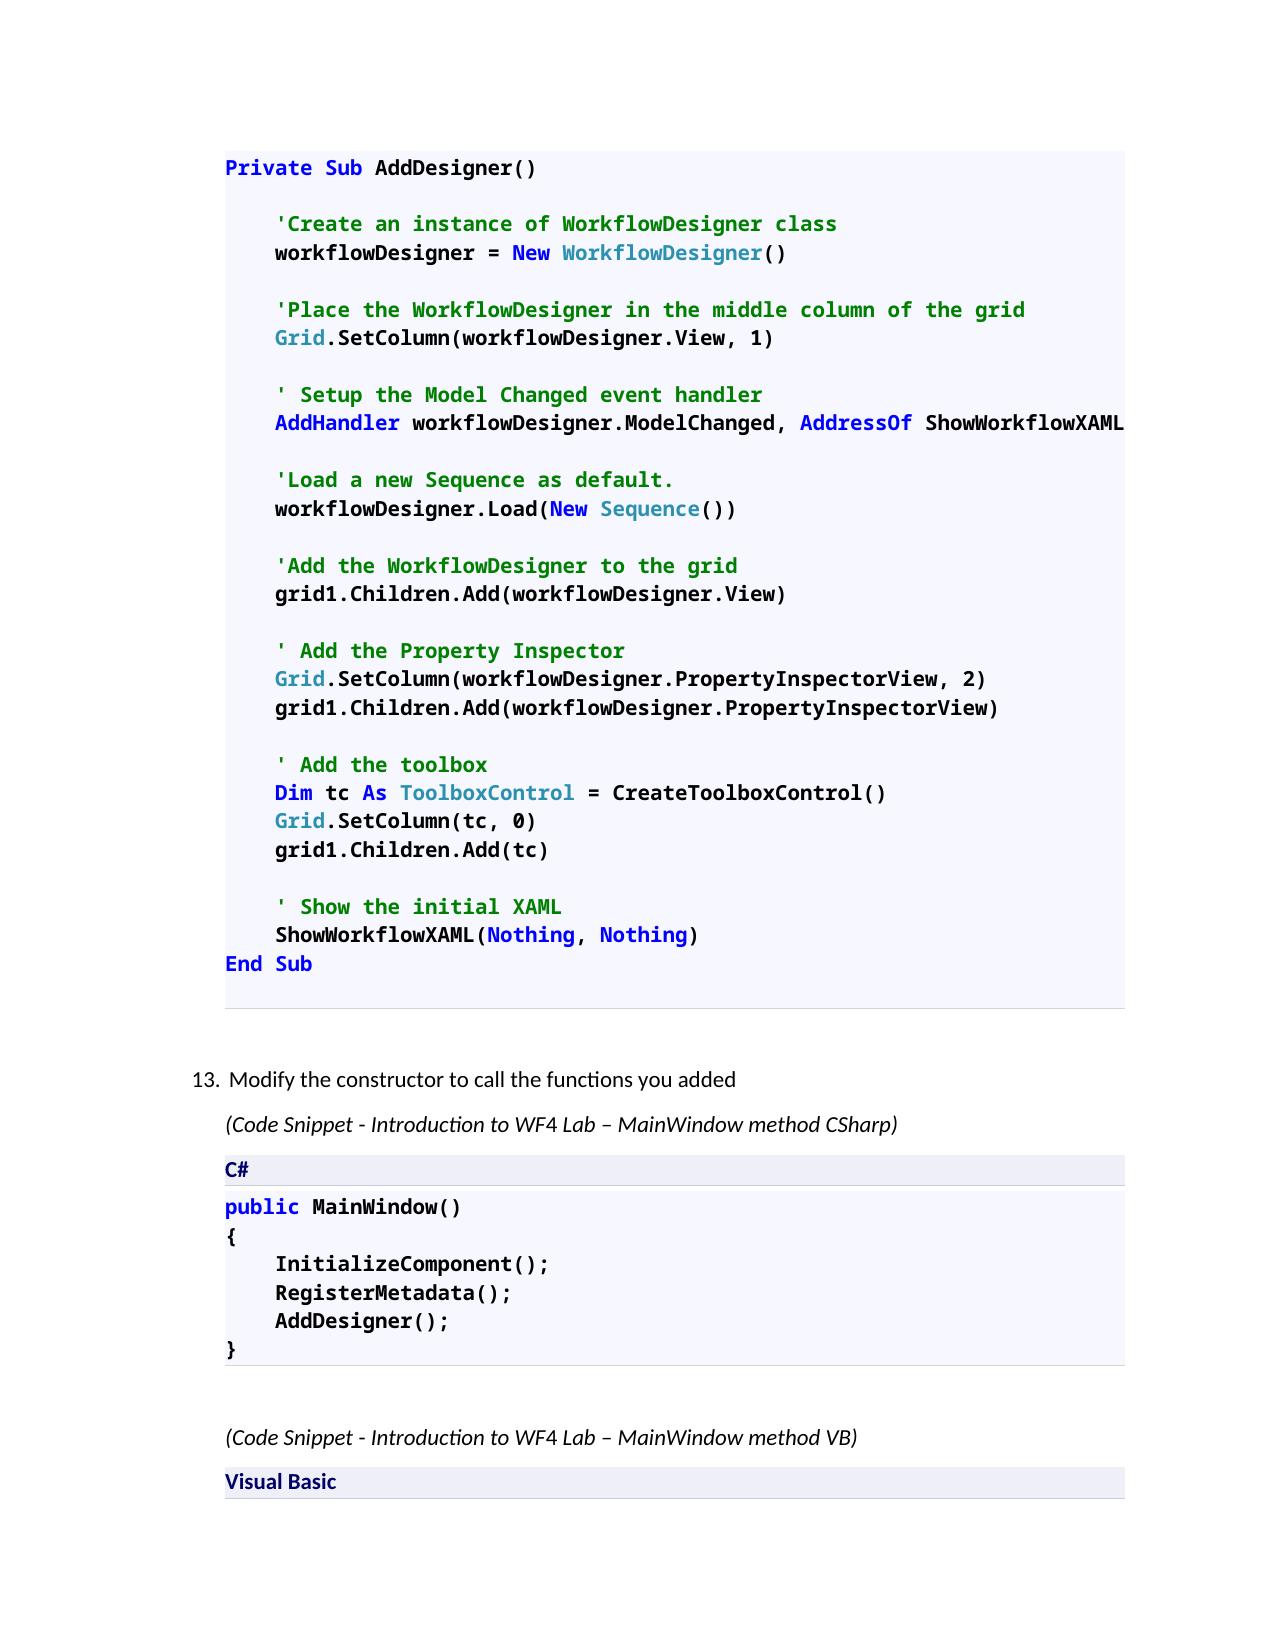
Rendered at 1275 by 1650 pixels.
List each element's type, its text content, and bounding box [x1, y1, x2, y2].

text ' Add the toolbox [225, 747, 1125, 776]
text ' Setup the Model Changed event handler [225, 377, 1125, 406]
text 'Load a new Sequence as default. [225, 463, 1125, 491]
text grid1.Children.Add(workflowDesigner.View) [225, 577, 1125, 605]
text Visual Basic [225, 1467, 1125, 1498]
text Grid.SetColumn(workflowDesigner.PropertyInspectorView, 2) [225, 662, 1125, 690]
text grid1.Children.Add(workflowDesigner.PropertyInspectorView) [225, 690, 1125, 719]
text workflowDesigner.Load(New Sequence()) [225, 491, 1125, 520]
text } [225, 1332, 1125, 1365]
text ' Add the Property Inspector [225, 633, 1125, 662]
text Private Sub AddDesigner() [225, 151, 1125, 178]
text (Code Snippet - Introduction to WF4 Lab – MainWindow method CSharp) [225, 1110, 1125, 1138]
text (Code Snippet - Introduction to WF4 Lab – MainWindow method VB) [225, 1423, 1125, 1451]
text End Sub [225, 946, 1125, 975]
text Grid.SetColumn(tc, 0) [225, 804, 1125, 832]
text RegisterMetadata(); [225, 1275, 1125, 1303]
text { [225, 1218, 1125, 1247]
text AddHandler workflowDesigner.ModelChanged, AddressOf ShowWorkflowXAML [225, 406, 1125, 434]
text 'Create an instance of WorkflowDesigner class [225, 207, 1125, 235]
text C# [225, 1155, 1125, 1185]
text public MainWindow() [225, 1191, 1125, 1218]
text Dim tc As ToolboxControl = CreateToolboxControl() [225, 776, 1125, 804]
list Modify the constructor to call the functions you added [191, 1066, 1125, 1093]
text grid1.Children.Add(tc) [225, 832, 1125, 861]
text Grid.SetColumn(workflowDesigner.View, 1) [225, 321, 1125, 349]
text workflowDesigner = New WorkflowDesigner() [225, 235, 1125, 264]
text ShowWorkflowXAML(Nothing, Nothing) [225, 918, 1125, 946]
text ' Show the initial XAML [225, 889, 1125, 918]
text 'Add the WorkflowDesigner to the grid [225, 548, 1125, 577]
text AddDesigner(); [225, 1303, 1125, 1332]
text InitializeComponent(); [225, 1247, 1125, 1275]
text 'Place the WorkflowDesigner in the middle column of the grid [225, 292, 1125, 321]
